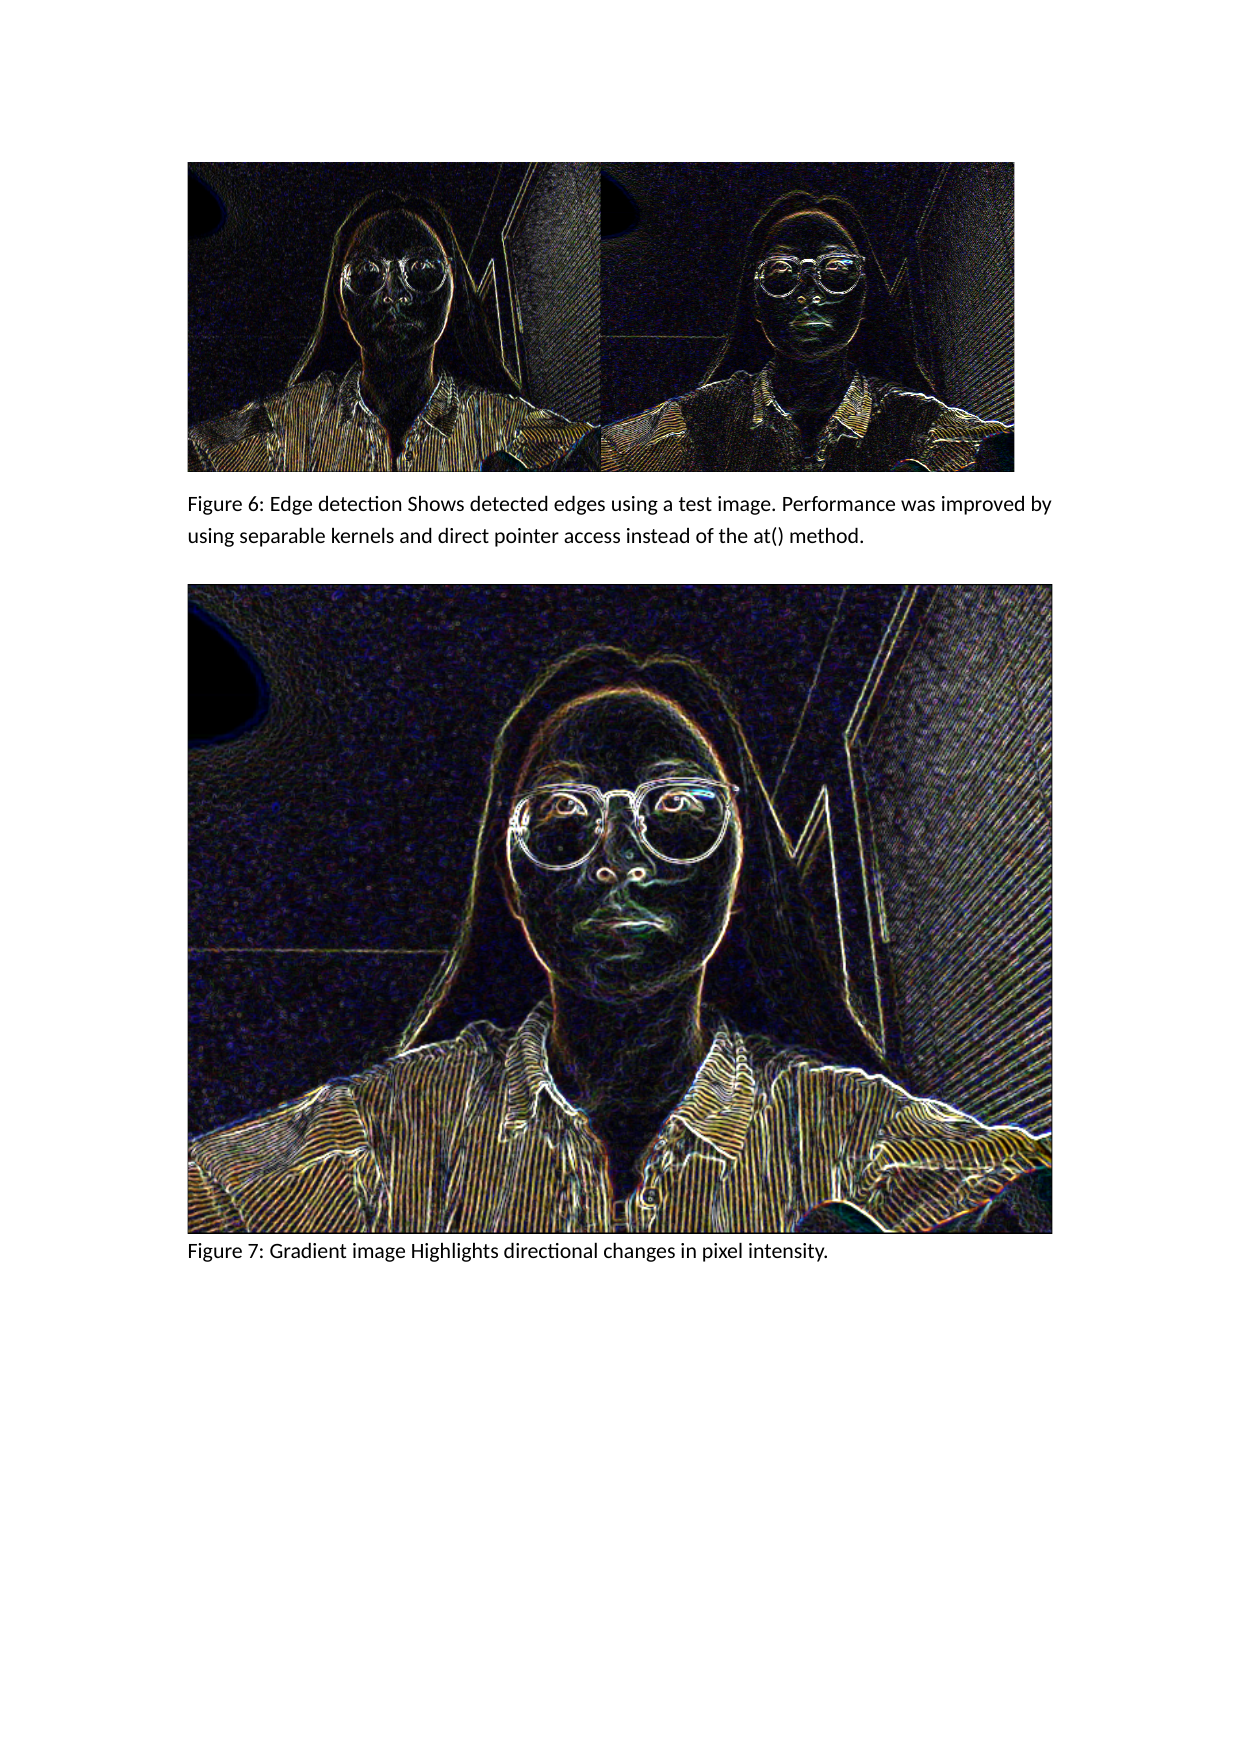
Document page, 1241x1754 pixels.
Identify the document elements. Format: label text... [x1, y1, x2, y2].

text Figure 7: Gradient image Highlights directional changes in pixel intensity. [187, 1234, 1053, 1267]
picture [187, 162, 1015, 472]
text Figure 6: Edge detection Shows detected edges using a test image. Performance was improved by using separable kernels and direct pointer access instead of the at() method. [187, 487, 1053, 552]
picture [187, 584, 1053, 1234]
